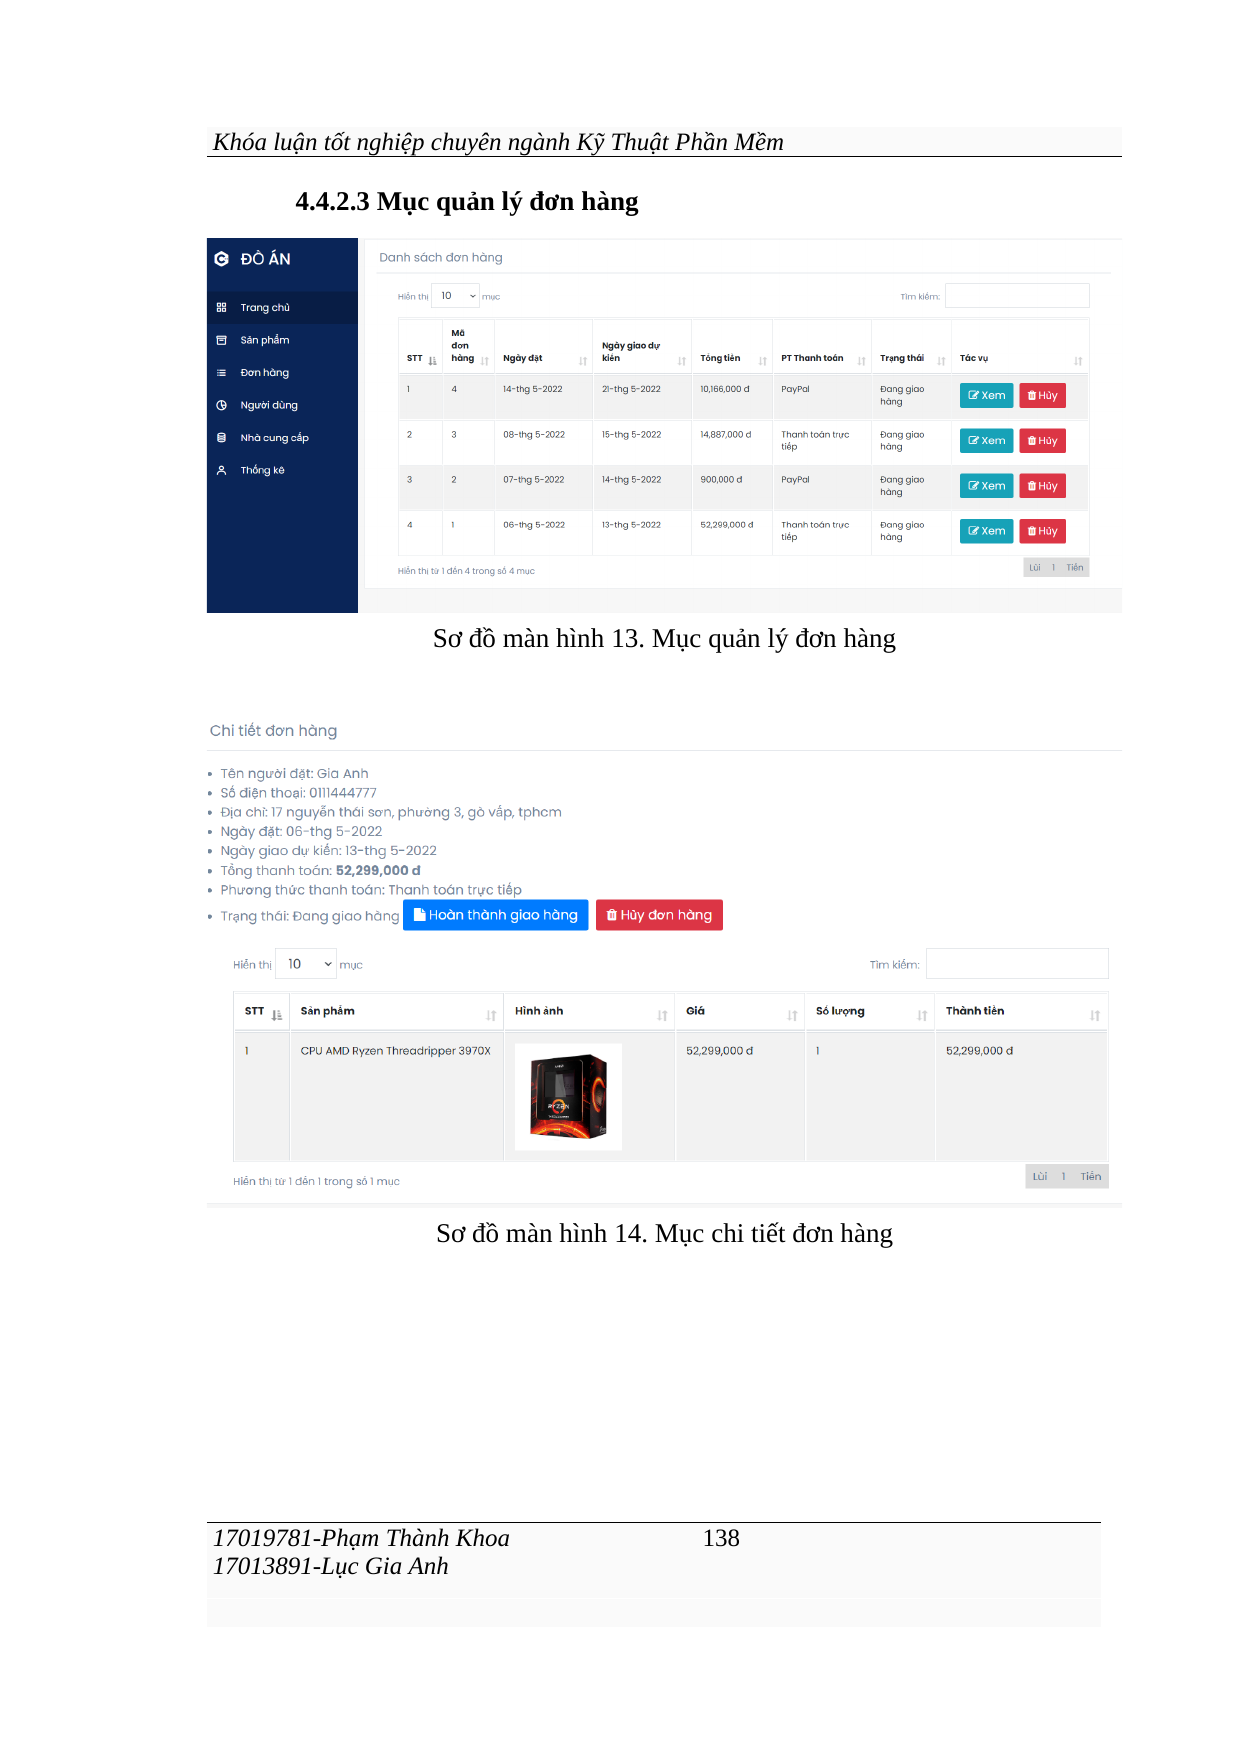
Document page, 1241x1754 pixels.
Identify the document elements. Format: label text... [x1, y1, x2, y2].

text Sơ đồ màn hình 13. Mục quản lý đơn hàng [207, 622, 1122, 653]
subtitle Mục quản lý đơn hàng [295, 185, 1122, 216]
picture [206, 238, 1123, 613]
text Sơ đồ màn hình 14. Mục chi tiết đơn hàng [207, 1217, 1122, 1248]
picture [206, 718, 1123, 1208]
